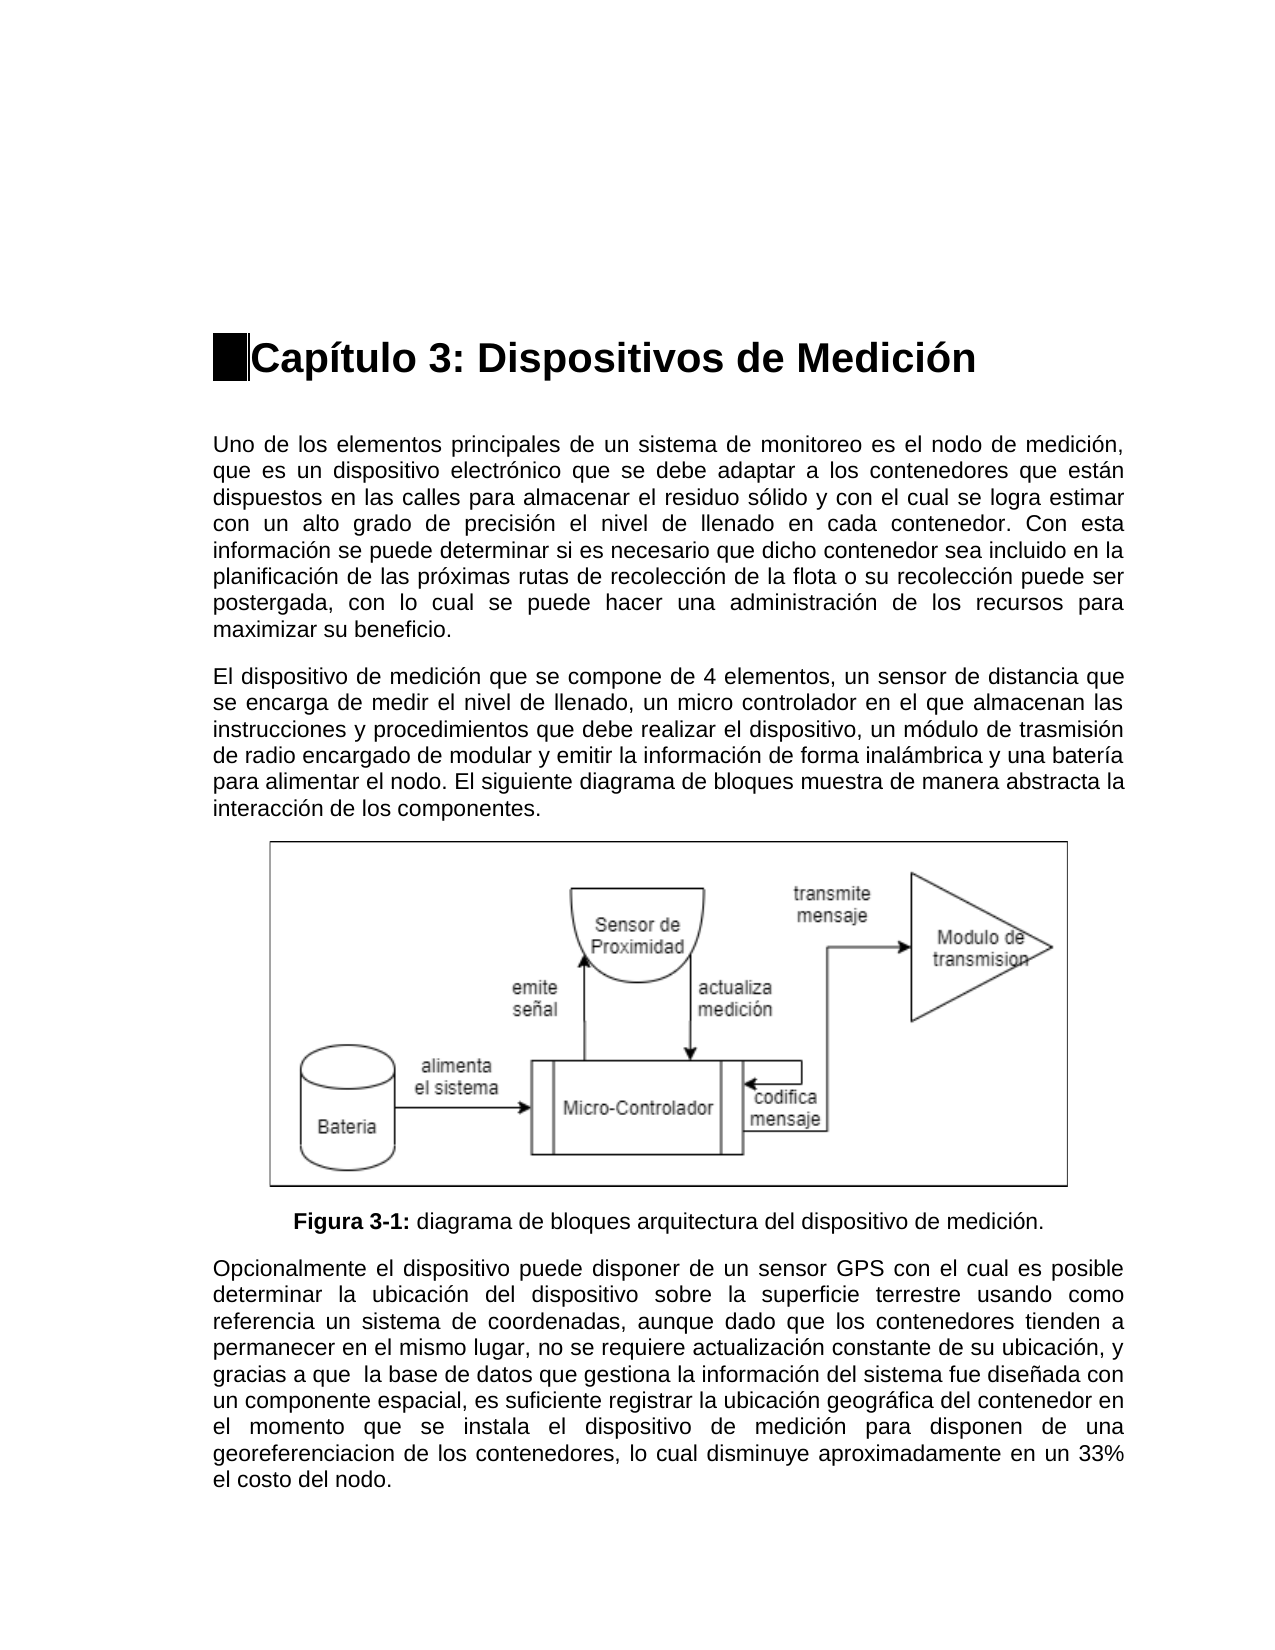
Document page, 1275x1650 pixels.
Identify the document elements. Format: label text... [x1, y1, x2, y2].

text Opcionalmente el dispositivo puede disponer de un sensor GPS con el cual es posible determinar la ubicación del dispositivo sobre la superficie terrestre usando como referencia un sistema de coordenadas, aunque dado que los contenedores tienden a permanecer en el mismo lugar, no se requiere actualización constante de su ubicación, y gracias a que la base de datos que gestiona la información del sistema fue diseñada con un componente espacial, es suficiente registrar la ubicación geográfica del contenedor en el momento que se instala el dispositivo de medición para disponen de una georeferenciacion de los contenedores, lo cual disminuye aproximadamente en un 33% el costo del nodo. [213, 1255, 1125, 1492]
text El dispositivo de medición que se compone de 4 elementos, un sensor de distancia que se encarga de medir el nivel de llenado, un micro controlador en el que almacenan las instrucciones y procedimientos que debe realizar el dispositivo, un módulo de trasmisión de radio encargado de modular y emitir la información de forma inalámbrica y una batería para alimentar el nodo. El siguiente diagrama de bloques muestra de manera abstracta la interacción de los componentes. [213, 663, 1125, 821]
subtitle Capítulo 3: Dispositivos de Medición [250, 333, 1125, 381]
picture [269, 841, 1068, 1187]
text Figura 3-1: diagrama de bloques arquitectura del dispositivo de medición. [213, 1208, 1125, 1234]
text Uno de los elementos principales de un sistema de monitoreo es el nodo de medición, que es un dispositivo electrónico que se debe adaptar a los contenedores que están dispuestos en las calles para almacenar el residuo sólido y con el cual se logra estimar con un alto grado de precisión el nivel de llenado en cada contenedor. Con esta información se puede determinar si es necesario que dicho contenedor sea incluido en la planificación de las próximas rutas de recolección de la flota o su recolección puede ser postergada, con lo cual se puede hacer una administración de los recursos para maximizar su beneficio. [213, 431, 1125, 642]
